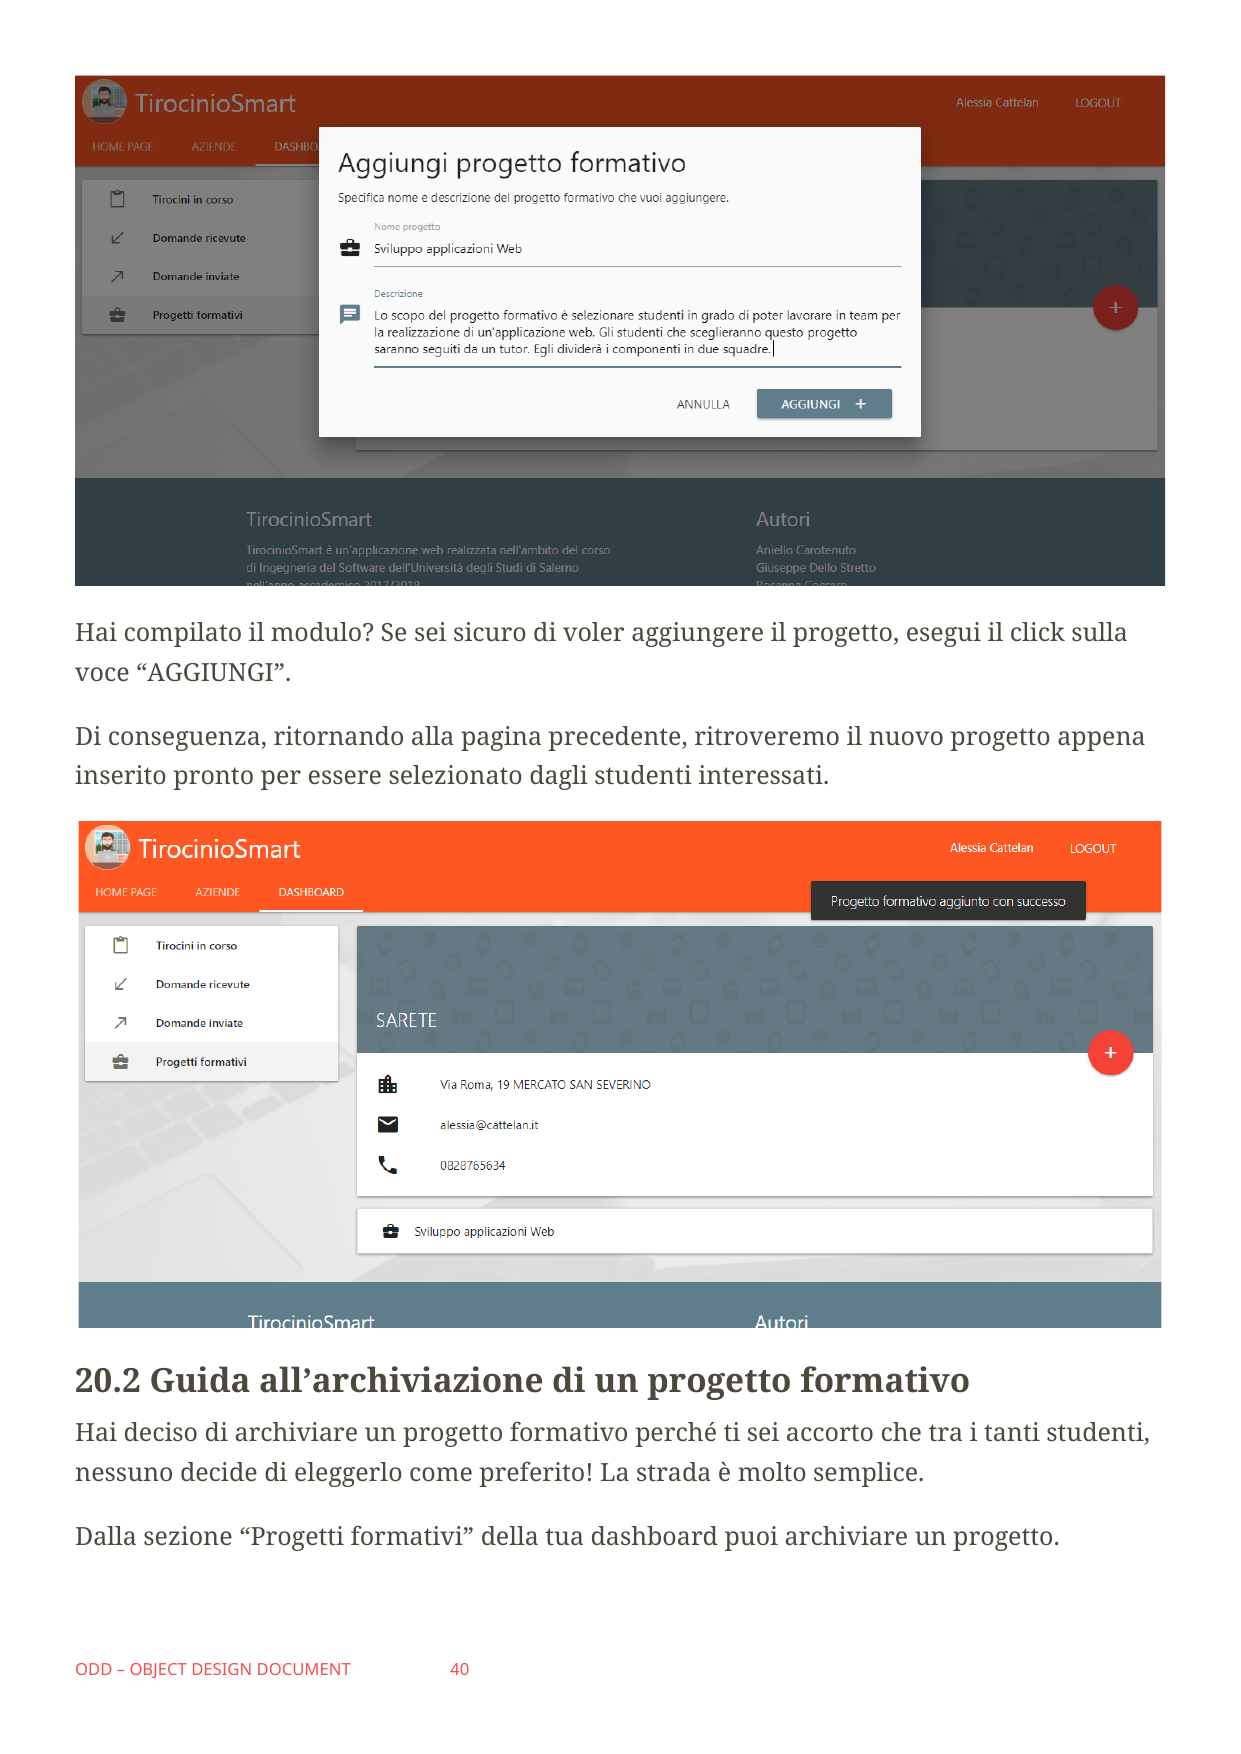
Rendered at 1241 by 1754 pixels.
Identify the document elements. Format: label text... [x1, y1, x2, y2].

picture [75, 75, 1166, 586]
text Hai deciso di archiviare un progetto formativo perché ti sei accorto che tra i tanti studenti, nessuno decide di eleggerlo come preferito! La strada è molto semplice. [75, 1415, 1165, 1488]
text Di conseguenza, ritornando alla pagina precedente, ritroveremo il nuovo progetto appena inserito pronto per essere selezionato dagli studenti interessati. [75, 718, 1165, 792]
text Hai compilato il modulo? Se sei sicuro di voler aggiungere il progetto, esegui il click sulla voce “AGGIUNGI”. [75, 615, 1165, 688]
picture [78, 821, 1162, 1328]
text Dalla sezione “Progetti formativi” della tua dashboard puoi archiviare un progetto. [75, 1518, 1165, 1552]
subtitle 20.2 Guida all’archiviazione di un progetto formativo [75, 1357, 1165, 1402]
